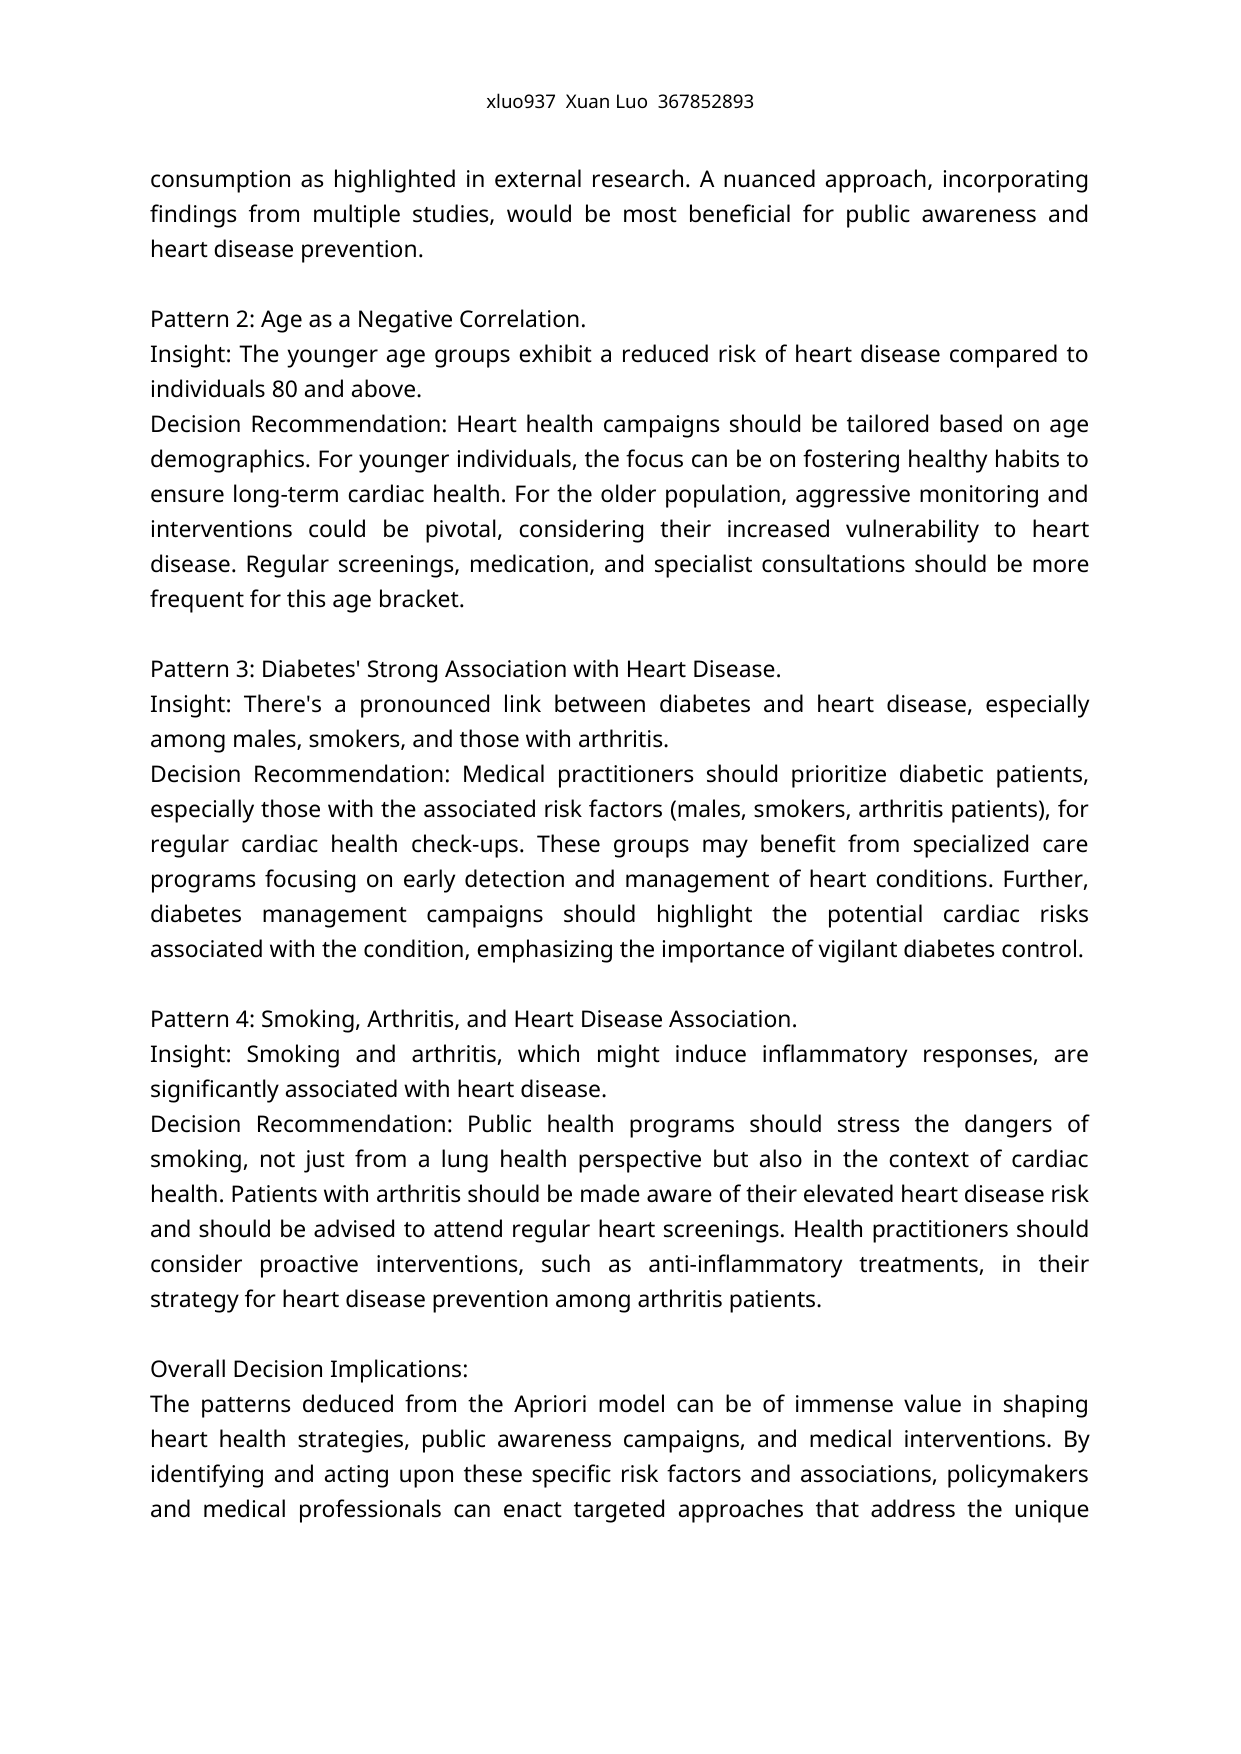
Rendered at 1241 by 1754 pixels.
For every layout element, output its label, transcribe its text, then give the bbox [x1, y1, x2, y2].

text Pattern 3: Diabetes' Strong Association with Heart Disease. [150, 652, 1090, 684]
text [150, 1387, 1090, 1524]
text Decision Recommendation: Heart health campaigns should be tailored based on age demographics. For younger individuals, the focus can be on fostering healthy habits to ensure long-term cardiac health. For the older population, aggressive monitoring and interventions could be pivotal, considering their increased vulnerability to heart disease. Regular screenings, medication, and specialist consultations should be more frequent for this age bracket. [150, 407, 1090, 614]
text Insight: The younger age groups exhibit a reduced risk of heart disease compared to individuals 80 and above. [150, 337, 1090, 404]
text Insight: There's a pronounced link between diabetes and heart disease, especially among males, smokers, and those with arthritis. [150, 687, 1090, 754]
text Decision Recommendation: Medical practitioners should prioritize diabetic patients, especially those with the associated risk factors (males, smokers, arthritis patients), for regular cardiac health check-ups. These groups may benefit from specialized care programs focusing on early detection and management of heart conditions. Further, diabetes management campaigns should highlight the potential cardiac risks associated with the condition, emphasizing the importance of vigilant diabetes control. [150, 757, 1090, 964]
text Overall Decision Implications: [150, 1352, 1090, 1384]
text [150, 162, 1090, 264]
text Decision Recommendation: Public health programs should stress the dangers of smoking, not just from a lung health perspective but also in the context of cardiac health. Patients with arthritis should be made aware of their elevated heart disease risk and should be advised to attend regular heart screenings. Health practitioners should consider proactive interventions, such as anti-inflammatory treatments, in their strategy for heart disease prevention among arthritis patients. [150, 1107, 1090, 1314]
text Insight: Smoking and arthritis, which might induce inflammatory responses, are significantly associated with heart disease. [150, 1037, 1090, 1104]
text Pattern 4: Smoking, Arthritis, and Heart Disease Association. [150, 1002, 1090, 1034]
text Pattern 2: Age as a Negative Correlation. [150, 302, 1090, 334]
